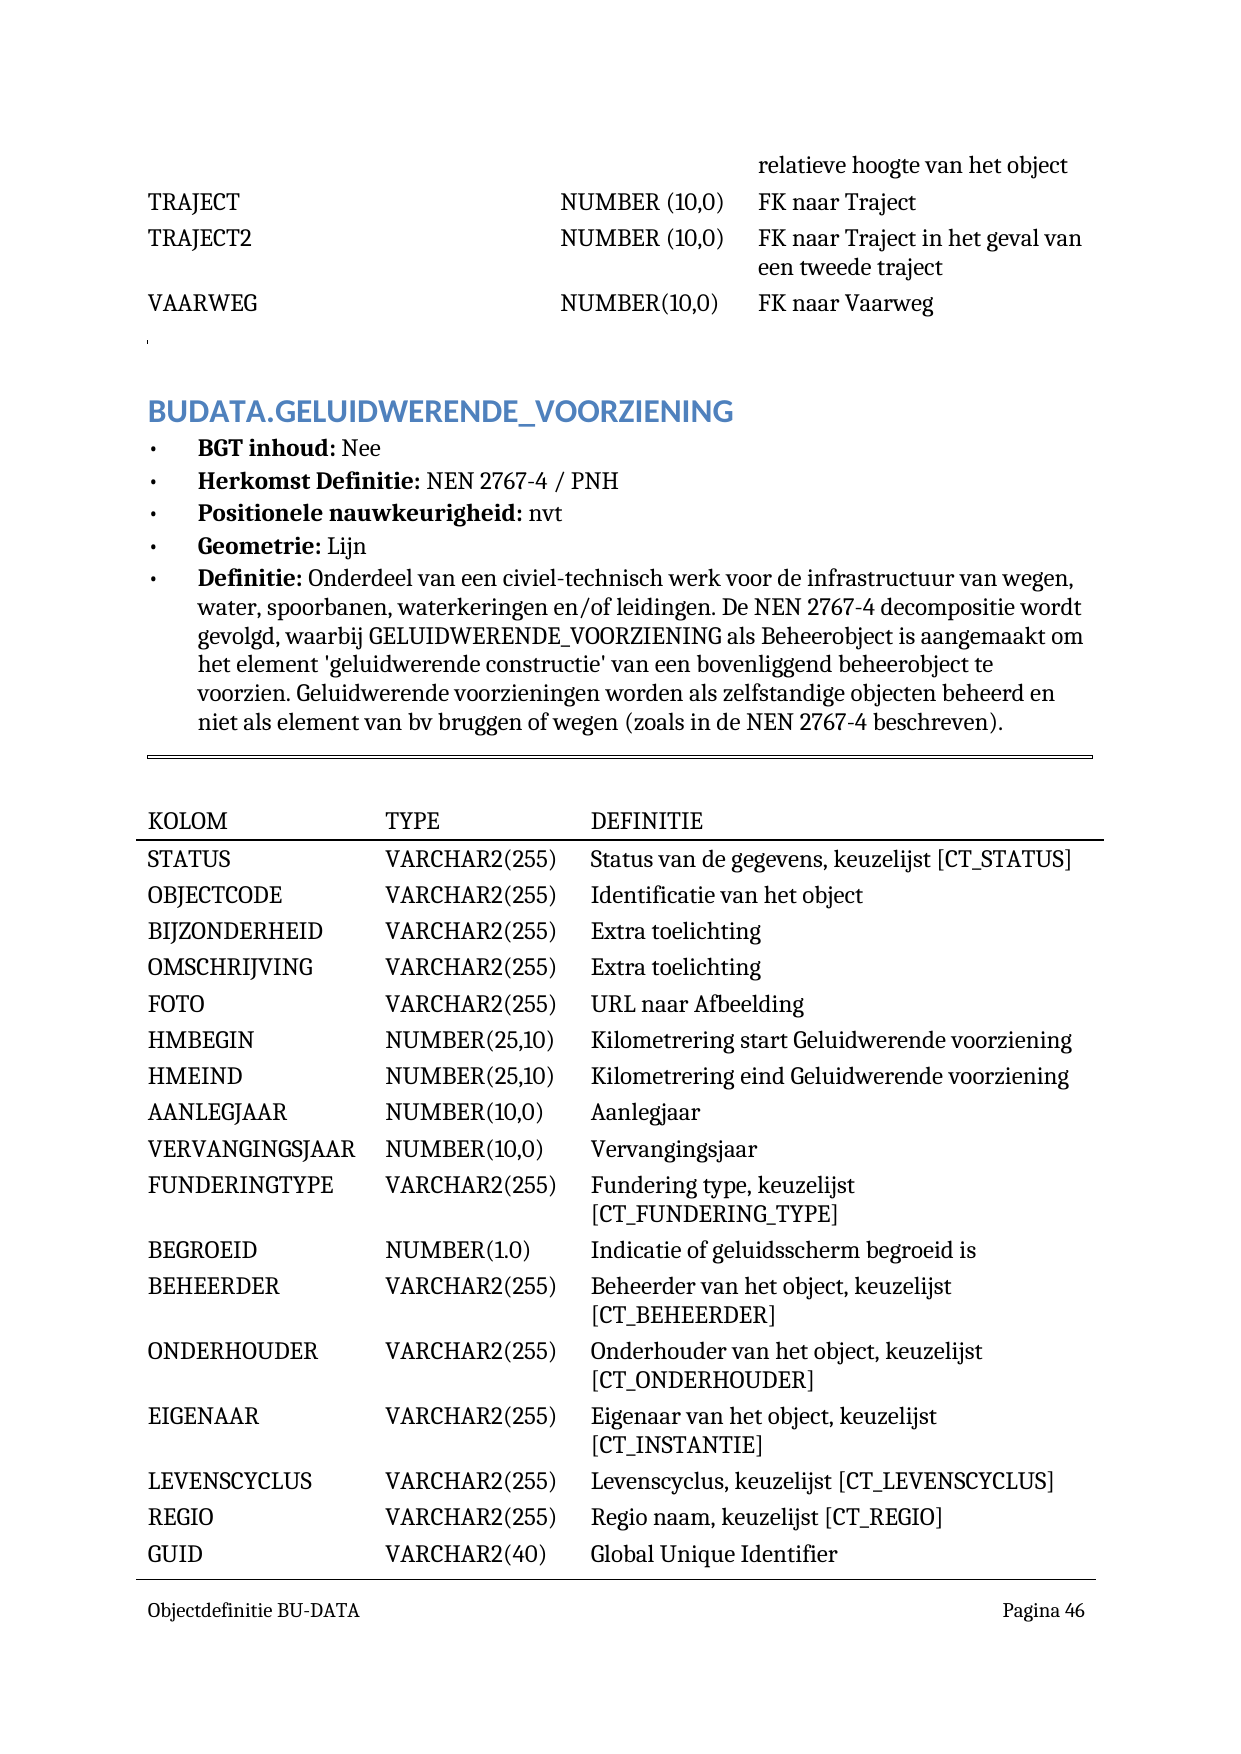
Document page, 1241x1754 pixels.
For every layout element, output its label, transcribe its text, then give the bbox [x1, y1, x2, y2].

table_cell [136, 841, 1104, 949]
list Geometrie: Lijn [148, 532, 1093, 560]
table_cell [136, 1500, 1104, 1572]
list Positionele nauwkeurigheid: nvt [148, 499, 1093, 528]
list Herkomst Definitie: NEN 2767-4 / PNH [148, 467, 1093, 495]
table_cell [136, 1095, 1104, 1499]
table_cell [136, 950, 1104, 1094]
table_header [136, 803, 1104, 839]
list BGT inhoud: Nee [148, 434, 1093, 463]
list Definitie: Onderdeel van een civiel-technisch werk voor de infrastructuur van wegen, water, spoorbanen, waterkeringen en/of leidingen. De NEN 2767-4 decompositie wordt gevolgd, waarbij GELUIDWERENDE_VOORZIENING als Beheerobject is aangemaakt om het element 'geluidwerende constructie' van een bovenliggend beheerobject te voorzien. Geluidwerende voorzieningen worden als zelfstandige objecten beheerd en niet als element van bv bruggen of wegen (zoals in de NEN 2767-4 beschreven). [148, 564, 1093, 737]
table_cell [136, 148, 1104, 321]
subtitle BUDATA.GELUIDWERENDE_VOORZIENING [148, 390, 1093, 430]
